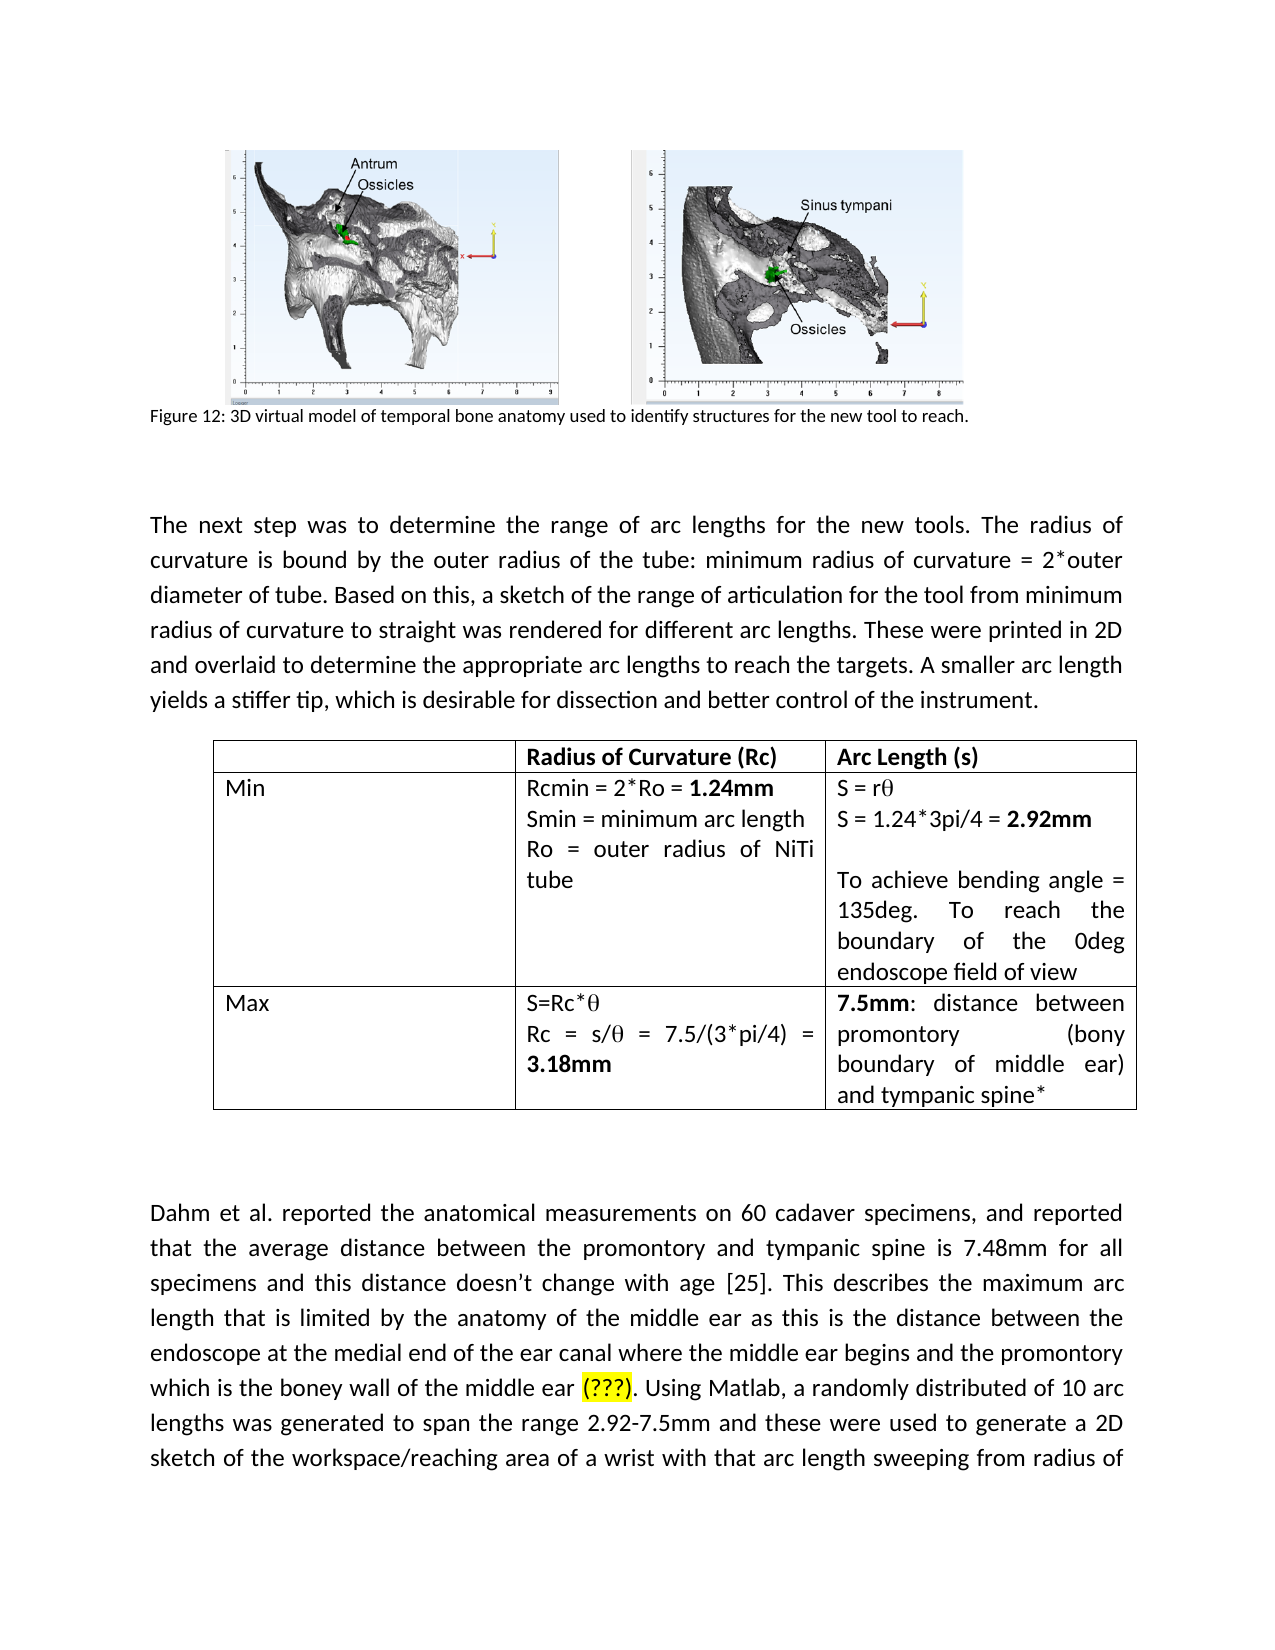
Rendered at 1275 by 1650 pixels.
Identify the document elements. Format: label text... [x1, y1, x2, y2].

table_cell Rcmin = 2*Ro = 1.24mm Smin = minimum arc length Ro = outer radius of NiTi tube [516, 773, 825, 986]
table_cell 7.5mm: distance between promontory (bony boundary of middle ear) and tympanic spine* [826, 987, 1136, 1109]
table_header Radius of Curvature (Rc) [516, 741, 825, 772]
table_cell S = r S = 1.24*3pi/4 = 2.92mm To achieve bending angle = 135deg. To reach the boundary of the 0deg endoscope field of view [826, 773, 1136, 986]
table_header [214, 741, 515, 772]
picture [225, 150, 964, 405]
table_header Arc Length (s) [826, 741, 1136, 772]
text Figure 12: 3D virtual model of temporal bone anatomy used to identify structures for the new tool to reach. [150, 404, 1125, 427]
table_cell Min [214, 773, 515, 986]
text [150, 1197, 1125, 1472]
table_cell Max [214, 987, 515, 1109]
table_cell S=Rc* Rc = s/ = 7.5/(3*pi/4) = 3.18mm [516, 987, 825, 1109]
text The next step was to determine the range of arc lengths for the new tools. The radius of curvature is bound by the outer radius of the tube: minimum radius of curvature = 2*outer diameter of tube. Based on this, a sketch of the range of articulation for the tool from minimum radius of curvature to straight was rendered for different arc lengths. These were printed in 2D and overlaid to determine the appropriate arc lengths to reach the targets. A smaller arc length yields a stiffer tip, which is desirable for dissection and better control of the instrument. [150, 509, 1125, 715]
